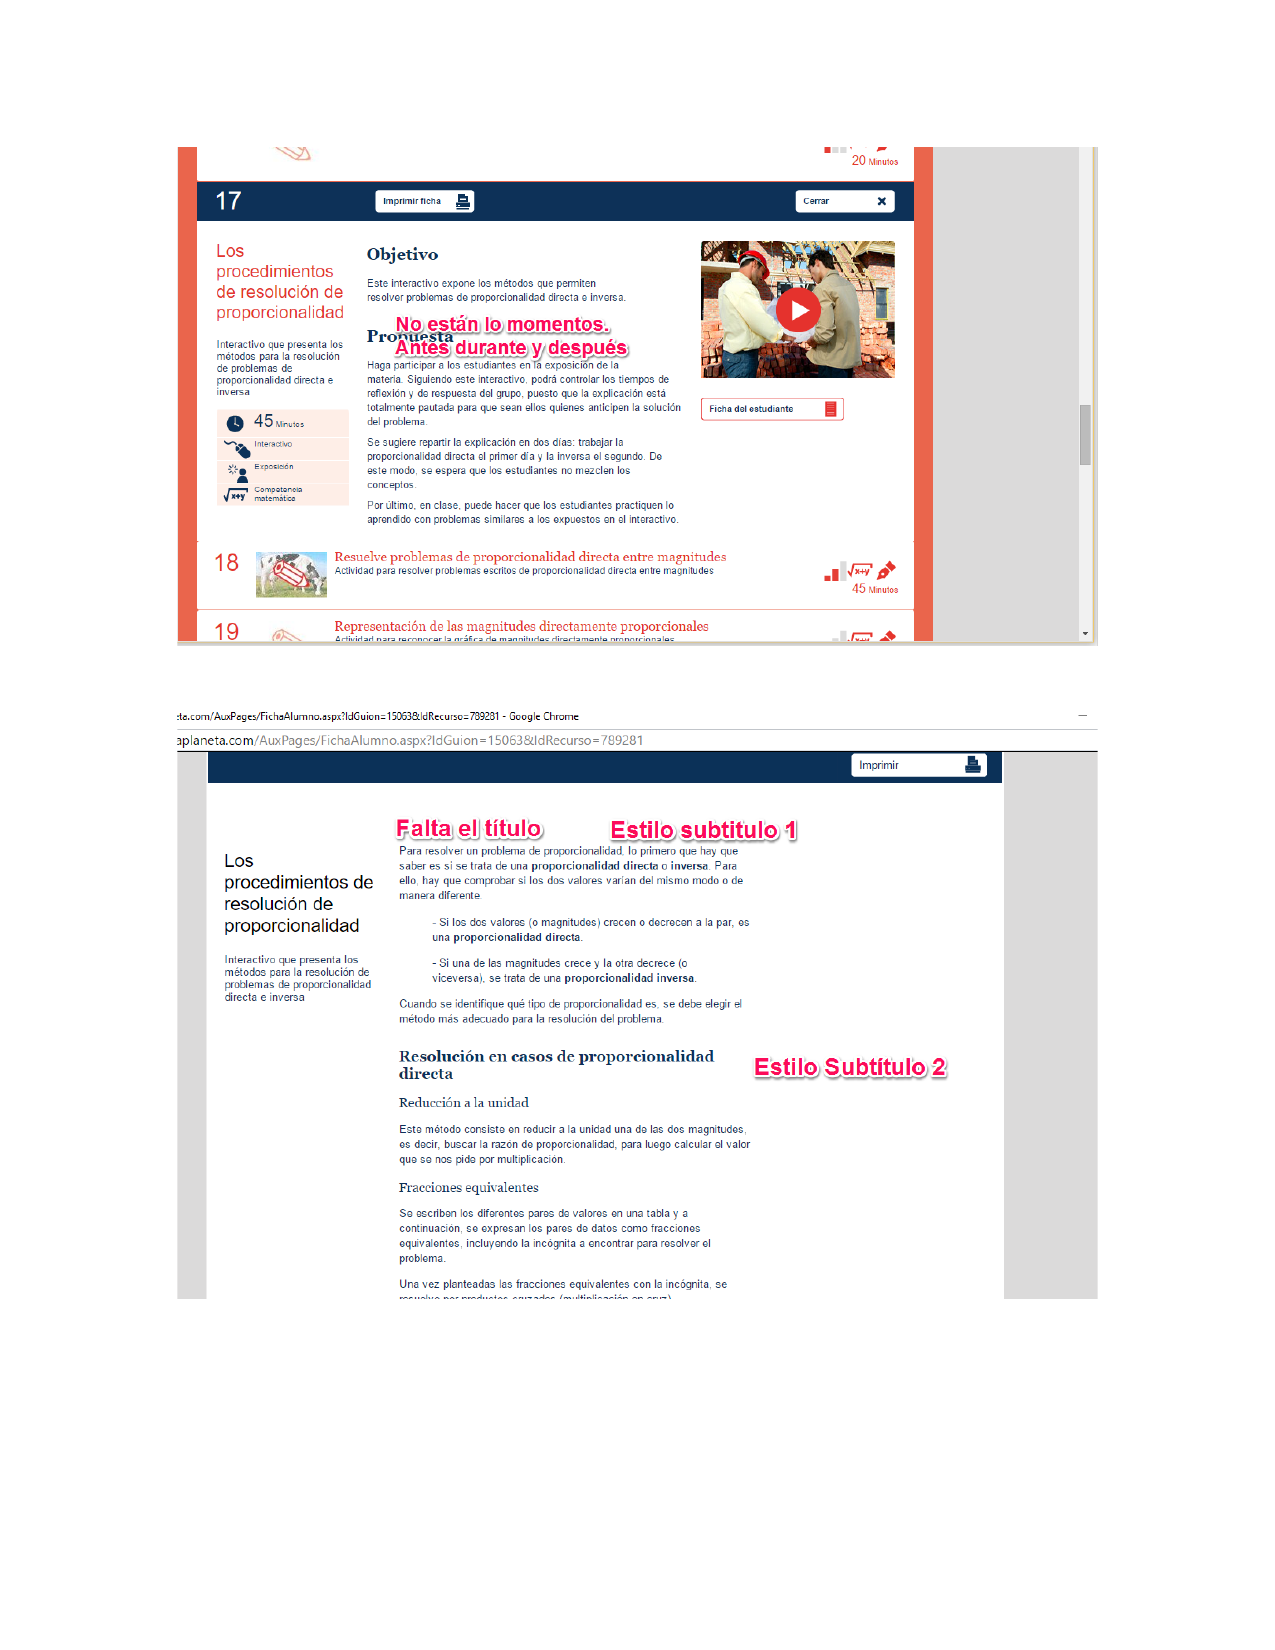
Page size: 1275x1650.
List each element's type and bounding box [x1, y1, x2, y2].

picture [177, 711, 1098, 1299]
picture [177, 147, 1098, 646]
